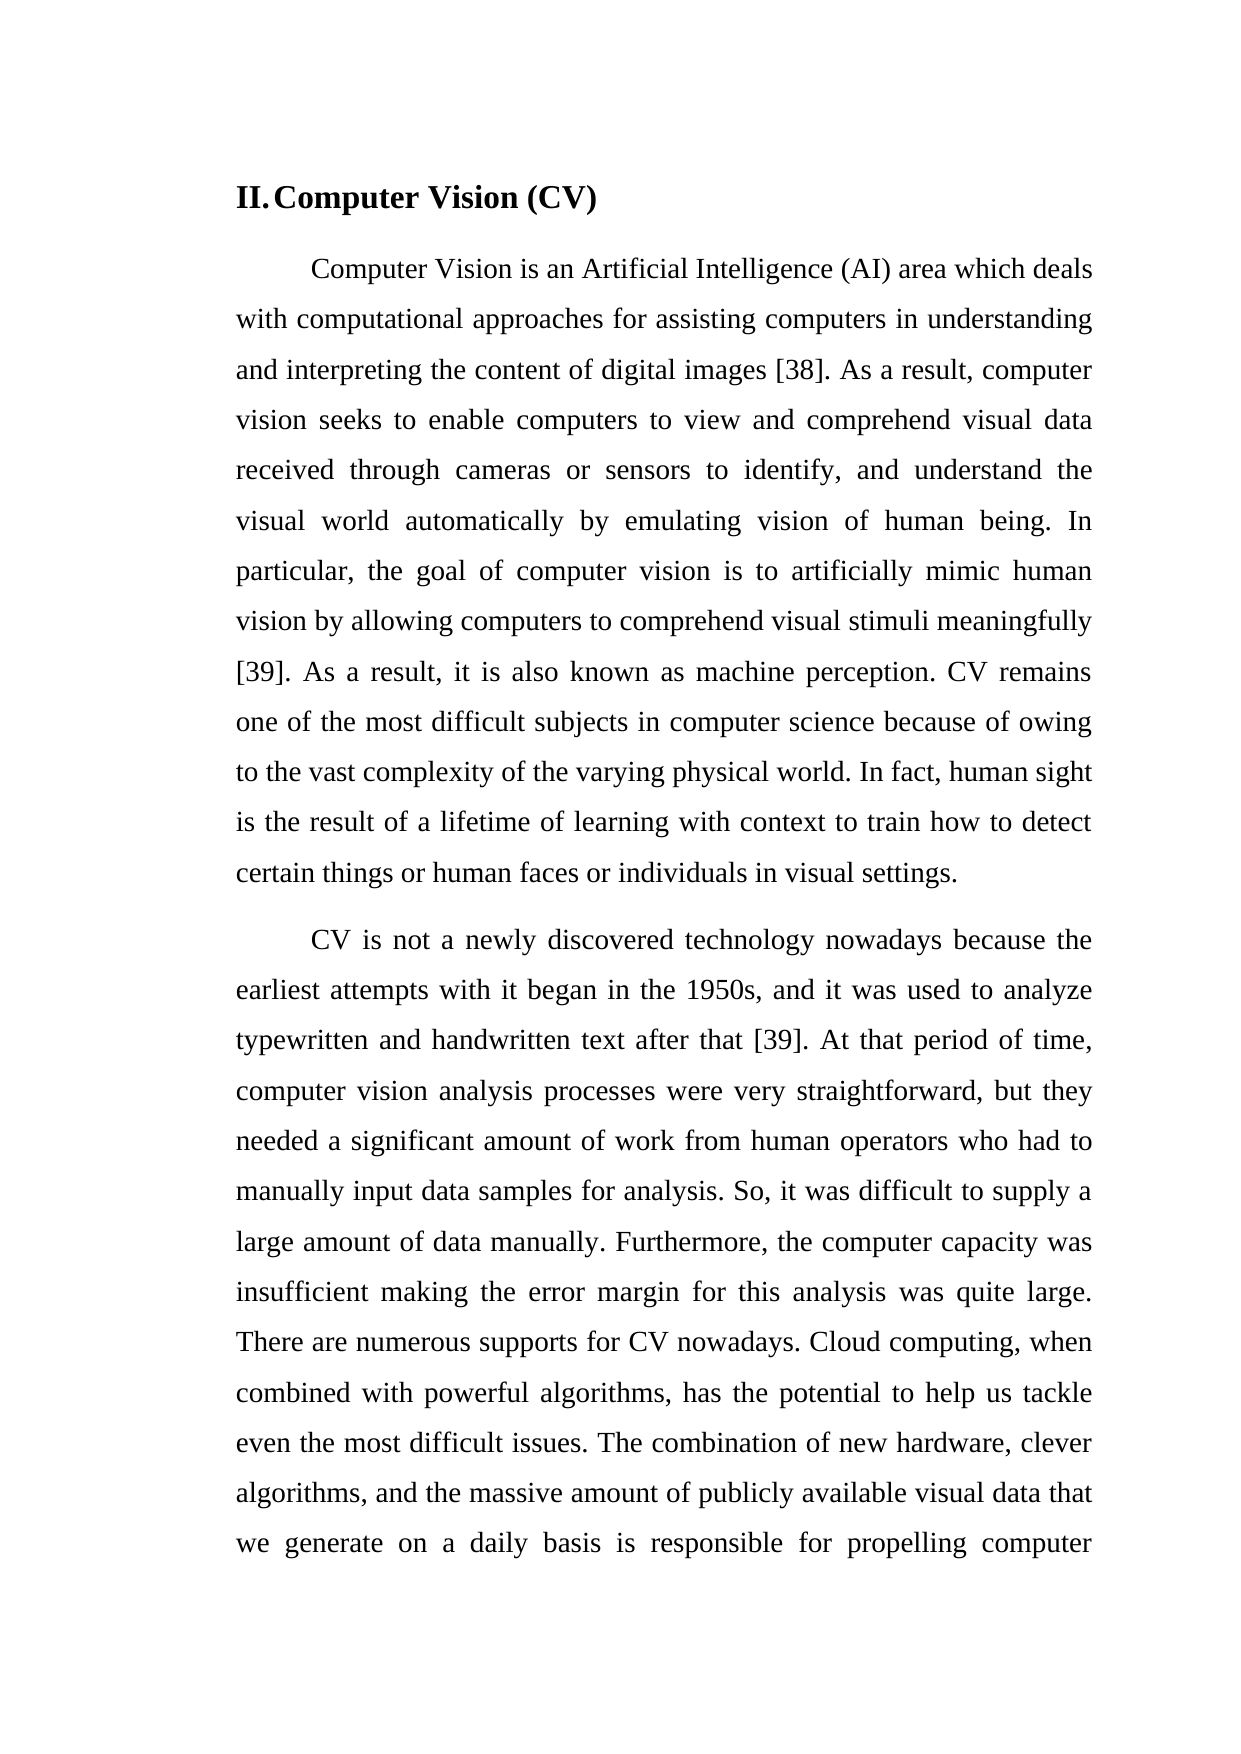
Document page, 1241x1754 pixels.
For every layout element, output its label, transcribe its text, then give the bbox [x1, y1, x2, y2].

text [236, 922, 1093, 1559]
list Computer Vision (CV) [236, 177, 1093, 215]
text Computer Vision is an Artificial Intelligence (AI) area which deals with computational approaches for assisting computers in understanding and interpreting the content of digital images [38]. As a result, computer vision seeks to enable computers to view and comprehend visual data received through cameras or sensors to identify, and understand the visual world automatically by emulating vision of human being. In particular, the goal of computer vision is to artificially mimic human vision by allowing computers to comprehend visual stimuli meaningfully [39]. As a result, it is also known as machine perception. CV remains one of the most difficult subjects in computer science because of owing to the vast complexity of the varying physical world. In fact, human sight is the result of a lifetime of learning with context to train how to detect certain things or human faces or individuals in visual settings. [236, 251, 1093, 888]
